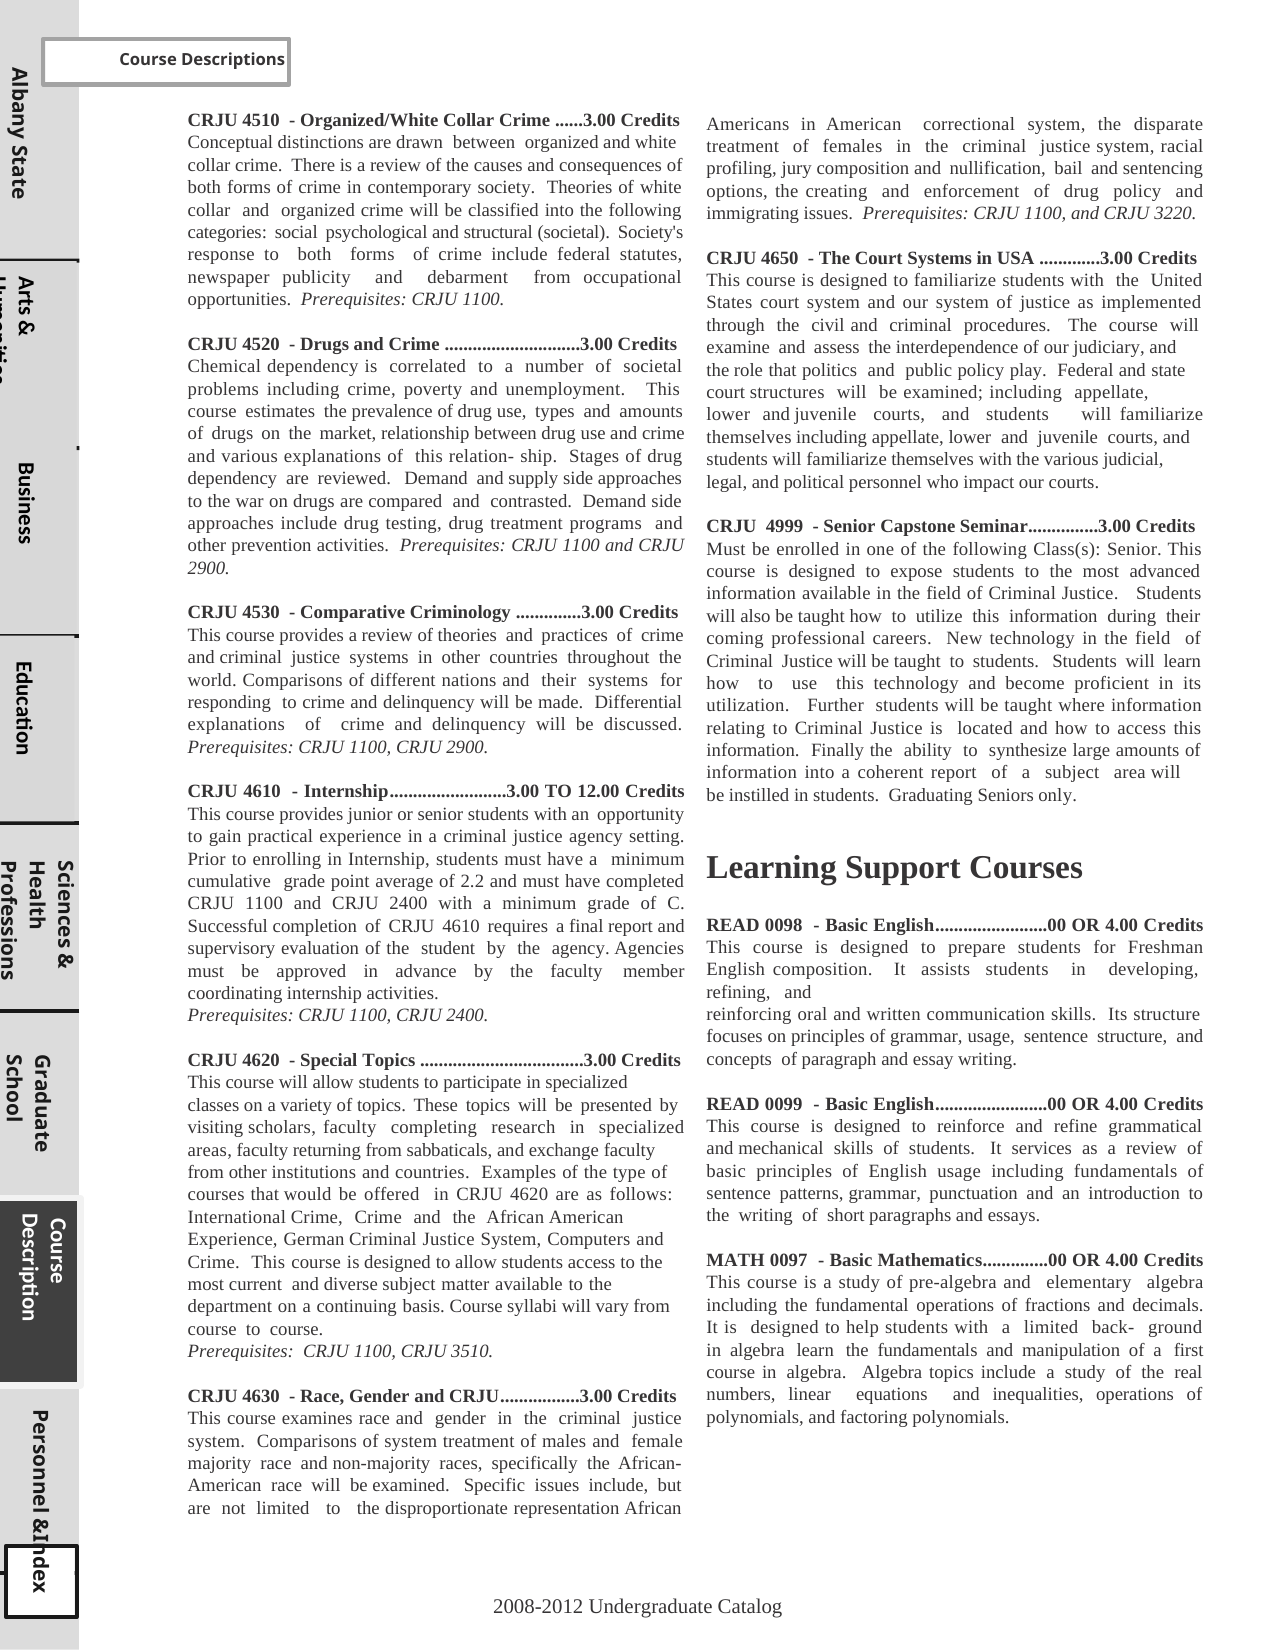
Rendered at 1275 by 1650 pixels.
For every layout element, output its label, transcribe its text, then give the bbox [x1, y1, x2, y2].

text 2900. [187, 557, 681, 578]
text CRJU 4520 - Drugs and Crime .............................3.00 Credits Chemical dependency is correlated to a number of societal problems including crime, poverty and unemployment. This course estimates the prevalence of drug use, types and amounts of drugs on the market, relationship between drug use and crime and various explanations of this relation- ship. Stages of drug dependency are reviewed. Demand and supply side approaches to the war on drugs are compared and contrasted. Demand side approaches include drug testing, drug treatment programs and other prevention activities. Prerequisites: CRJU 1100 and CRJU [187, 333, 684, 556]
text Prerequisites: CRJU 1100, CRJU 2400. [187, 1004, 681, 1026]
text CRJU 4650 - The Court Systems in USA .............3.00 Credits This course is designed to familiarize students with the United States court system and our system of justice as implemented through the civil and criminal procedures. The course will examine and assess the interdependence of our judiciary, and the role that politics and public policy play. Federal and state court structures will be examined; including appellate, lower and juvenile courts, and students will familiarize themselves including appellate, lower and juvenile courts, and students will familiarize themselves with the various judicial, legal, and political personnel who impact our courts. [706, 247, 1203, 492]
text Americans in American correctional system, the disparate treatment of females in the criminal justice system, racial profiling, jury composition and nullification, bail and sentencing options, the creating and enforcement of drug policy and immigrating issues. Prerequisites: CRJU 1100, and CRJU 3220. [706, 112, 1203, 223]
text CRJU 4530 - Comparative Criminology ..............3.00 Credits This course provides a review of theories and practices of crime and criminal justice systems in other countries throughout the world. Comparisons of different nations and their systems for responding to crime and delinquency will be made. Differential explanations of crime and delinquency will be discussed. Prerequisites: CRJU 1100, CRJU 2900. [187, 601, 684, 757]
text Prerequisites: CRJU 1100, CRJU 3510. [187, 1340, 681, 1362]
text CRJU 4999 - Senior Capstone Seminar...............3.00 Credits Must be enrolled in one of the following Class(s): Senior. This course is designed to expose students to the most advanced information available in the field of Criminal Justice. Students will also be taught how to utilize this information during their coming professional careers. New technology in the field of Criminal Justice will be taught to students. Students will learn how to use this technology and become proficient in its utilization. Further students will be taught where information relating to Criminal Justice is located and how to access this information. Finally the ability to synthesize large amounts of information into a coherent report of a subject area will be instilled in students. Graduating Seniors only. [706, 515, 1203, 805]
text READ 0098 - Basic English........................00 OR 4.00 Credits This course is designed to prepare students for Freshman English composition. It assists students in developing, refining, and [706, 913, 1203, 1002]
text Learning Support Courses [706, 847, 1087, 886]
text 2008-2012 Undergraduate Catalog [493, 1593, 1212, 1618]
text CRJU 4510 - Organized/White Collar Crime ......3.00 Credits Conceptual distinctions are drawn between organized and white collar crime. There is a review of the causes and consequences of both forms of crime in contemporary society. Theories of white collar and organized crime will be classified into the following categories: social psychological and structural (societal). Society's response to both forms of crime include federal statutes, newspaper publicity and debarment from occupational opportunities. Prerequisites: CRJU 1100. [187, 109, 684, 310]
text CRJU 4630 - Race, Gender and CRJU.................3.00 Credits This course examines race and gender in the criminal justice system. Comparisons of system treatment of males and female majority race and non-majority races, specifically the African- American race will be examined. Specific issues include, but are not limited to the disproportionate representation African [187, 1385, 684, 1518]
text CRJU 4610 - Internship.........................3.00 TO 12.00 Credits This course provides junior or senior students with an opportunity to gain practical experience in a criminal justice agency setting. Prior to enrolling in Internship, students must have a minimum cumulative grade point average of 2.2 and must have completed CRJU 1100 and CRJU 2400 with a minimum grade of C. Successful completion of CRJU 4610 requires a final report and supervisory evaluation of the student by the agency. Agencies must be approved in advance by the faculty member coordinating internship activities. [187, 780, 684, 1003]
text READ 0099 - Basic English........................00 OR 4.00 Credits This course is designed to reinforce and refine grammatical and mechanical skills of students. It services as a review of basic principles of English usage including fundamentals of sentence patterns, grammar, punctuation and an introduction to the writing of short paragraphs and essays. [706, 1092, 1203, 1226]
text Course Descriptions [119, 49, 1212, 69]
text reinforcing oral and written communication skills. Its structure [706, 1003, 1203, 1024]
text CRJU 4620 - Special Topics ...................................3.00 Credits This course will allow students to participate in specialized classes on a variety of topics. These topics will be presented by visiting scholars, faculty completing research in specialized areas, faculty returning from sabbaticals, and exchange faculty from other institutions and countries. Examples of the type of courses that would be offered in CRJU 4620 are as follows: International Crime, Crime and the African American Experience, German Criminal Justice System, Computers and Crime. This course is designed to allow students access to the most current and diverse subject matter available to the department on a continuing basis. Course syllabi will vary from course to course. [187, 1049, 684, 1339]
text MATH 0097 - Basic Mathematics..............00 OR 4.00 Credits This course is a study of pre-algebra and elementary algebra including the fundamental operations of fractions and decimals. It is designed to help students with a limited back- ground in algebra learn the fundamentals and manipulation of a first course in algebra. Algebra topics include a study of the real numbers, linear equations and inequalities, operations of polynomials, and factoring polynomials. [706, 1249, 1203, 1427]
text focuses on principles of grammar, usage, sentence structure, and concepts of paragraph and essay writing. [706, 1025, 1203, 1069]
